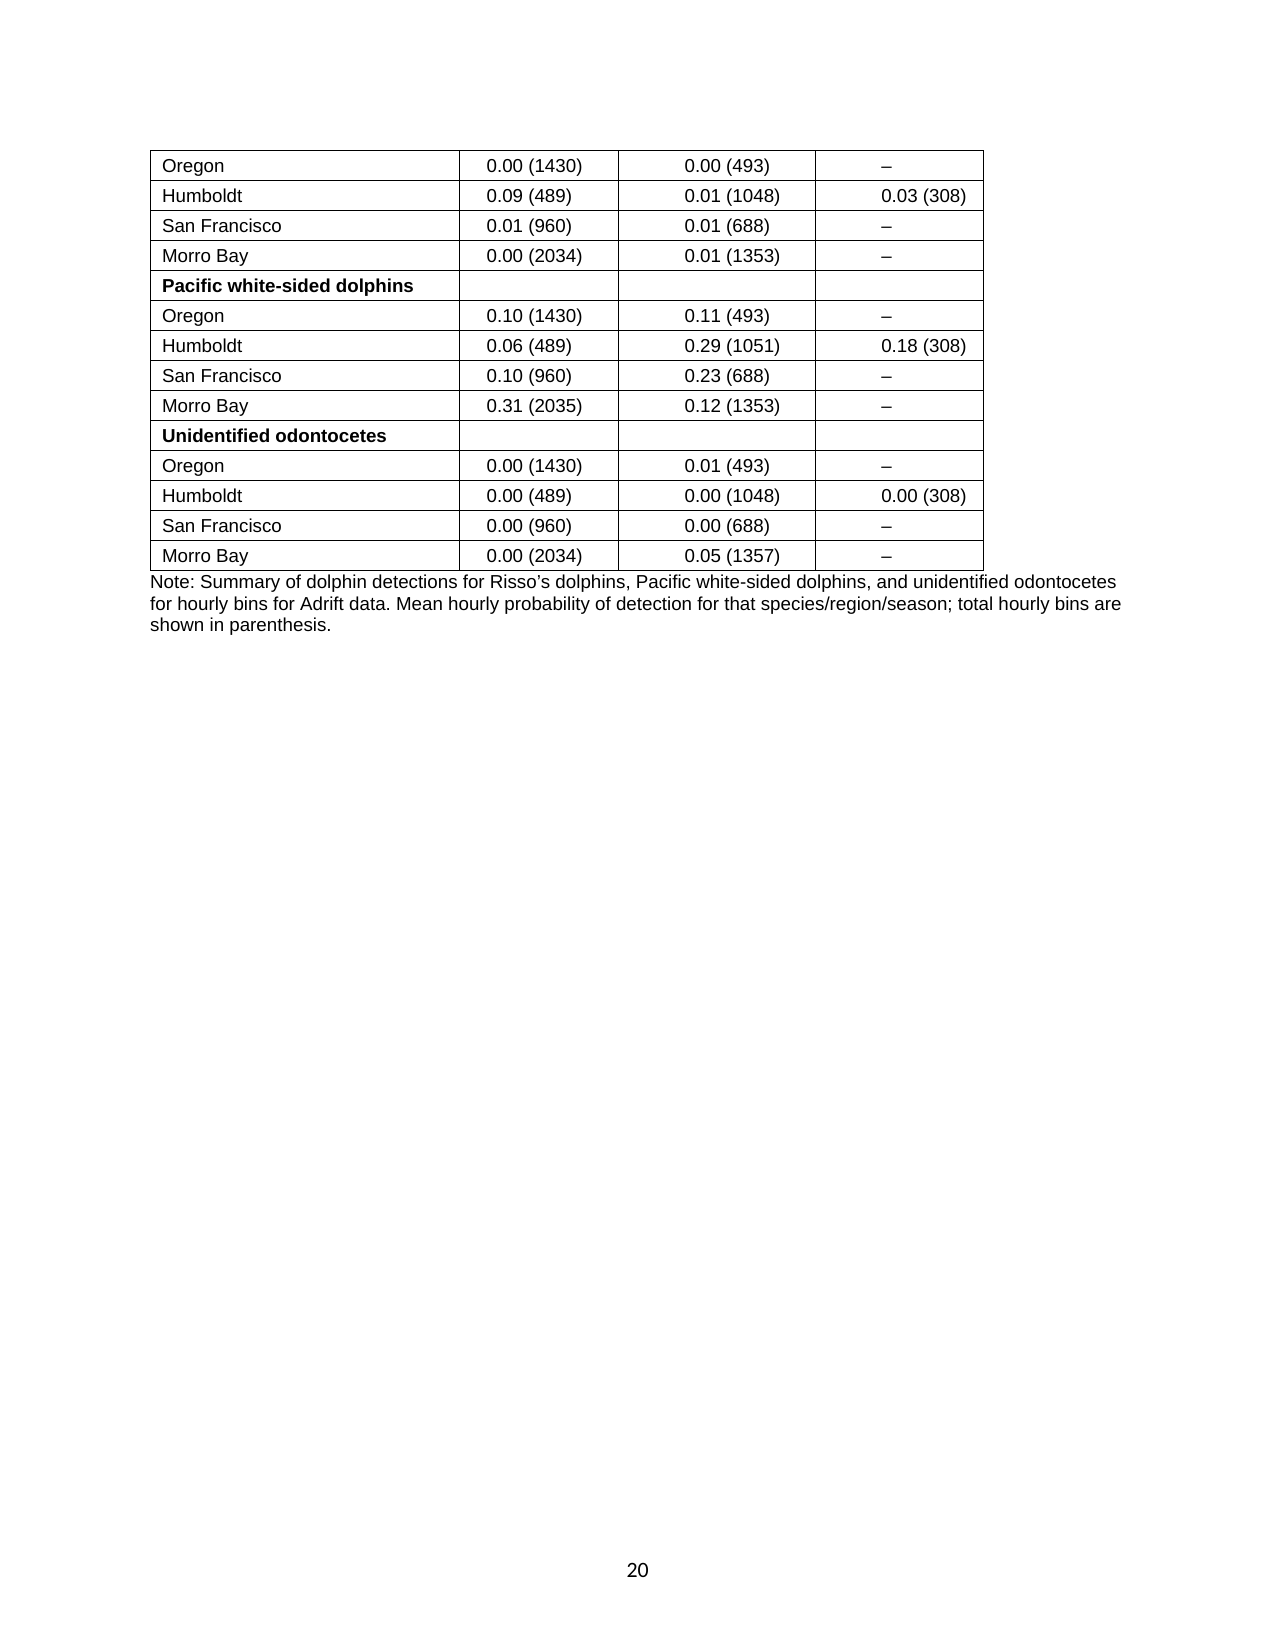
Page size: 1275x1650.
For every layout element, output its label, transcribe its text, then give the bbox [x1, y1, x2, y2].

table_cell Oregon [151, 301, 459, 330]
table_cell 0.23 (688) [619, 361, 815, 390]
table_cell – [816, 151, 983, 180]
table_cell – [816, 541, 983, 570]
table_cell Pacific white-sided dolphins [151, 271, 459, 300]
table_cell 0.00 (1430) [460, 151, 618, 180]
table_cell 0.01 (688) [619, 211, 815, 240]
table_cell – [816, 301, 983, 330]
table_cell Morro Bay [151, 391, 459, 420]
table_cell 0.12 (1353) [619, 391, 815, 420]
table_cell [619, 421, 815, 450]
table_cell 0.10 (1430) [460, 301, 618, 330]
table_cell 0.09 (489) [460, 181, 618, 210]
table_cell [460, 421, 618, 450]
table_cell Humboldt [151, 481, 459, 510]
table_cell San Francisco [151, 211, 459, 240]
table_cell 0.00 (308) [816, 481, 983, 510]
table_cell 0.29 (1051) [619, 331, 815, 360]
table_cell – [816, 391, 983, 420]
text Note: Summary of dolphin detections for Risso’s dolphins, Pacific white-sided dolphins, and unidentified odontocetes for hourly bins for Adrift data. Mean hourly probability of detection for that species/region/season; total hourly bins are shown in parenthesis. [150, 571, 1125, 636]
table_cell [460, 271, 618, 300]
table_cell – [816, 361, 983, 390]
table_cell 0.03 (308) [816, 181, 983, 210]
table_cell San Francisco [151, 511, 459, 540]
table_cell 0.11 (493) [619, 301, 815, 330]
table_cell San Francisco [151, 361, 459, 390]
table_cell Morro Bay [151, 541, 459, 570]
table_cell 0.00 (2034) [460, 241, 618, 270]
table_cell – [816, 211, 983, 240]
table_cell Oregon [151, 451, 459, 480]
table_cell Morro Bay [151, 241, 459, 270]
table_cell 0.00 (960) [460, 511, 618, 540]
table_cell 0.18 (308) [816, 331, 983, 360]
table_cell 0.00 (489) [460, 481, 618, 510]
table_cell – [816, 511, 983, 540]
table_cell 0.00 (493) [619, 151, 815, 180]
table_cell Humboldt [151, 181, 459, 210]
table_cell – [816, 451, 983, 480]
table_cell 0.01 (960) [460, 211, 618, 240]
table_cell 0.01 (1048) [619, 181, 815, 210]
table_cell Unidentified odontocetes [151, 421, 459, 450]
table_cell [816, 421, 983, 450]
table_cell Oregon [151, 151, 459, 180]
table_cell – [816, 241, 983, 270]
table_cell 0.00 (1048) [619, 481, 815, 510]
table_cell 0.10 (960) [460, 361, 618, 390]
table_cell 0.05 (1357) [619, 541, 815, 570]
table_cell 0.31 (2035) [460, 391, 618, 420]
table_cell 0.01 (493) [619, 451, 815, 480]
table_cell 0.00 (2034) [460, 541, 618, 570]
table_cell Humboldt [151, 331, 459, 360]
table_cell 0.06 (489) [460, 331, 618, 360]
table_cell [619, 271, 815, 300]
table_cell 0.00 (1430) [460, 451, 618, 480]
table_cell [816, 271, 983, 300]
table_cell 0.01 (1353) [619, 241, 815, 270]
table_cell 0.00 (688) [619, 511, 815, 540]
